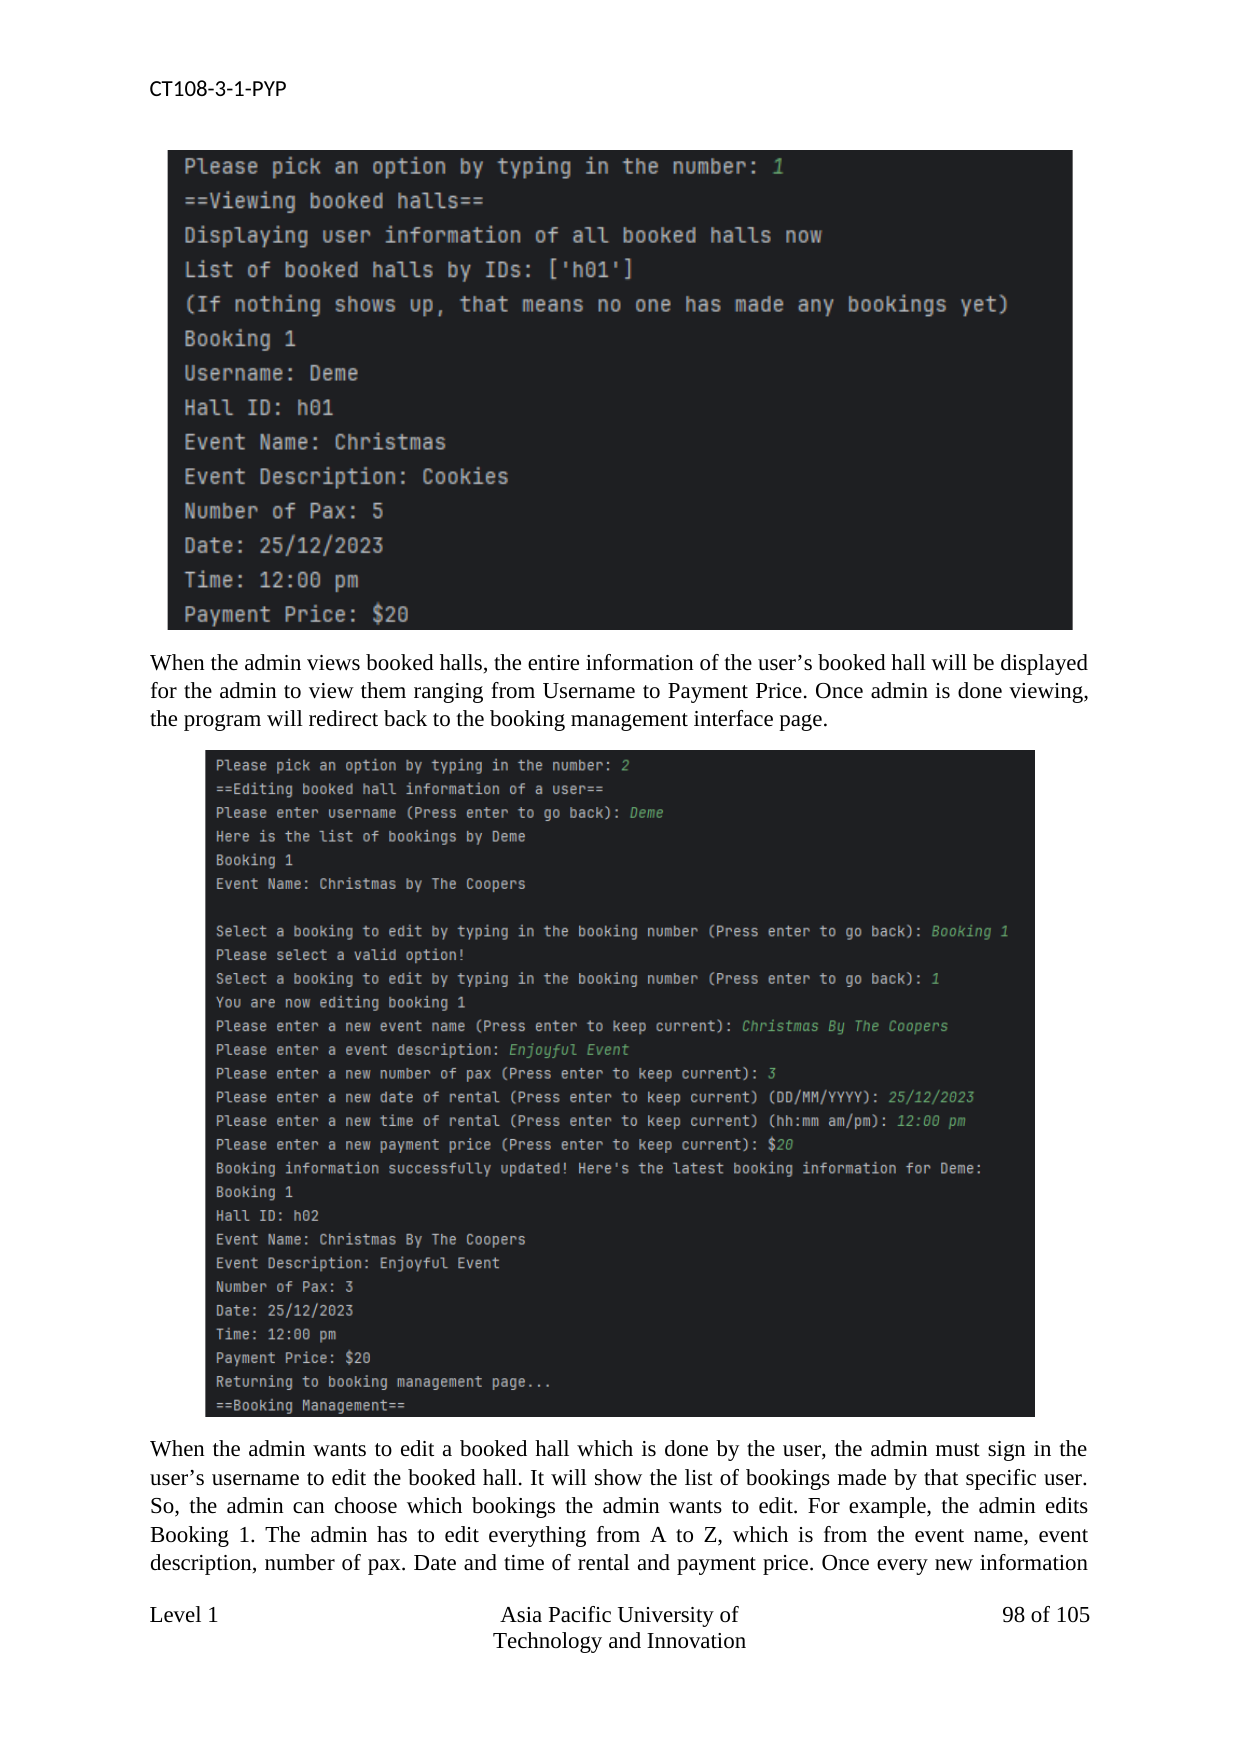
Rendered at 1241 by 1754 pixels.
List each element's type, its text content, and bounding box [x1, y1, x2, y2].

text When the admin views booked halls, the entire information of the user’s booked hall will be displayed for the admin to view them ranging from Username to Payment Price. Once admin is done viewing, the program will redirect back to the booking management interface page. [150, 648, 1090, 732]
picture [167, 150, 1073, 630]
picture [205, 750, 1035, 1417]
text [150, 1435, 1090, 1576]
